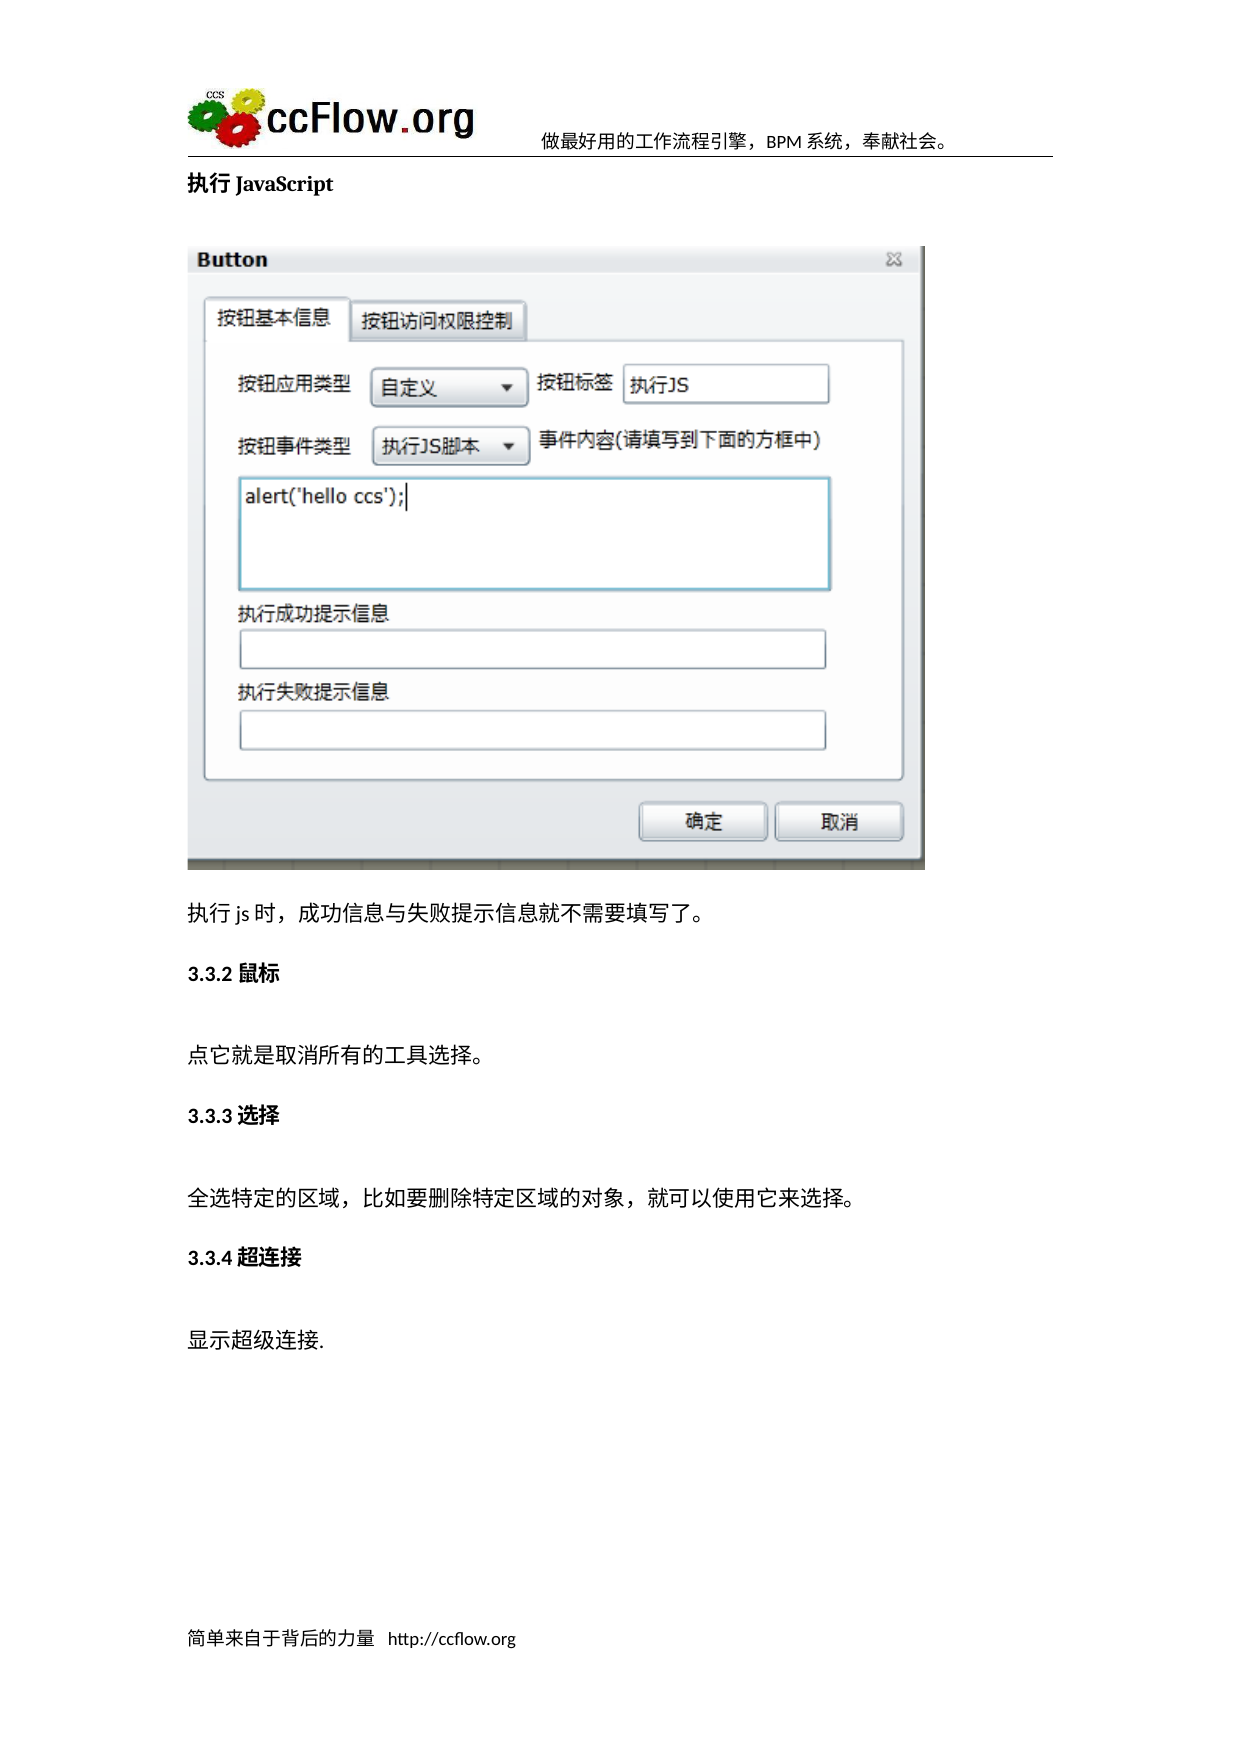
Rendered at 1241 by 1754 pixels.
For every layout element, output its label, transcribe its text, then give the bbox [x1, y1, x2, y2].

subtitle 3.3.3选择 [187, 1098, 1053, 1130]
subtitle 执行JavaScript [187, 166, 1053, 198]
subtitle 3.3.2鼠标 [187, 956, 1053, 988]
picture [187, 246, 925, 870]
text 点它就是取消所有的工具选择。 [187, 1038, 1053, 1071]
text 显示超级连接. [187, 1322, 1053, 1355]
text 全选特定的区域，比如要删除特定区域的对象，就可以使用它来选择。 [187, 1180, 1053, 1213]
picture [187, 88, 478, 149]
text 执行js 时，成功信息与失败提示信息就不需要填写了。 [187, 896, 1053, 928]
subtitle 3.3.4超连接 [187, 1240, 1053, 1272]
